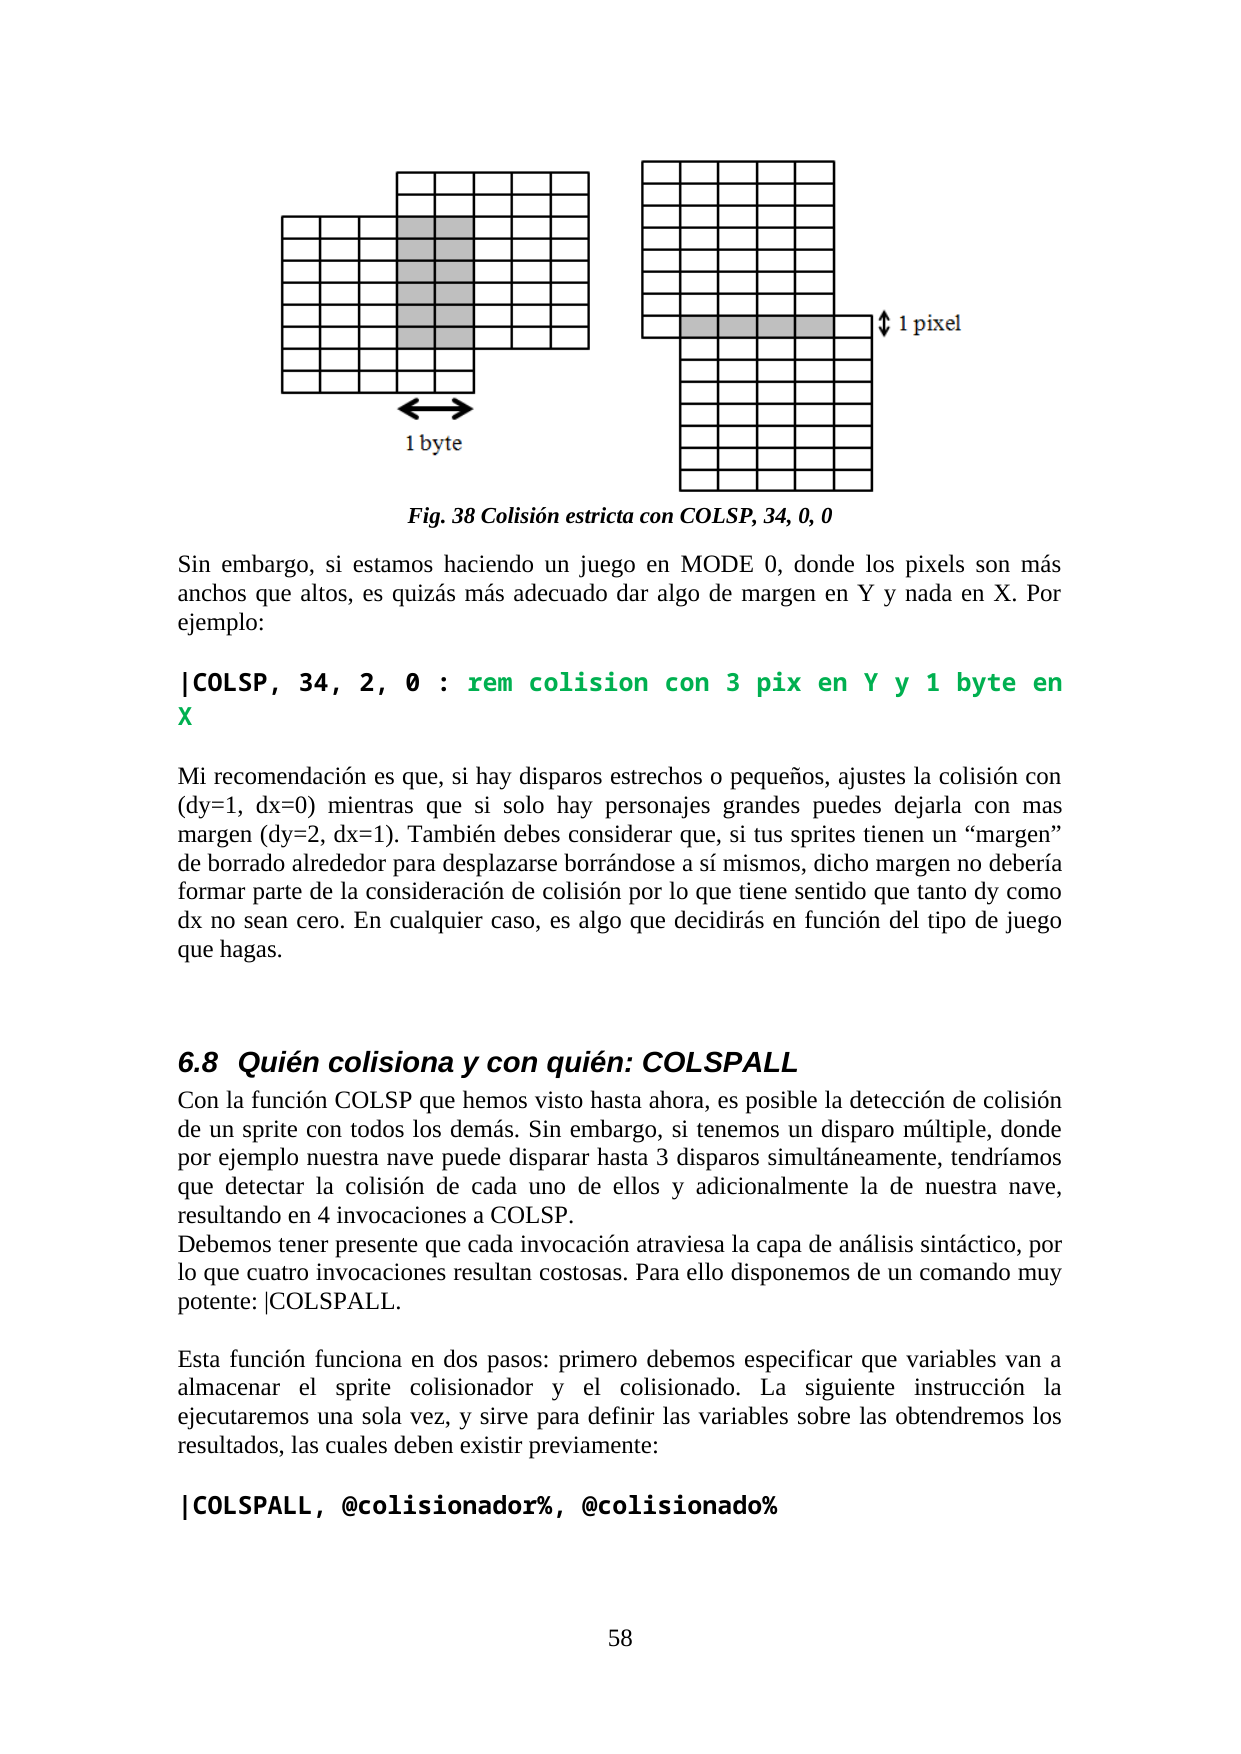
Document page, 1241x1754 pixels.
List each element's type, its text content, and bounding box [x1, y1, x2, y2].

text Mi recomendación es que, si hay disparos estrechos o pequeños, ajustes la colisión con (dy=1, dx=0) mientras que si solo hay personajes grandes puedes dejarla con mas margen (dy=2, dx=1). También debes considerar que, si tus sprites tienen un “margen” de borrado alrededor para desplazarse borrándose a sí mismos, dicho margen no debería formar parte de la consideración de colisión por lo que tiene sentido que tanto dy como dx no sean cero. En cualquier caso, es algo que decidirás en función del tipo de juego que hagas. [177, 761, 1063, 963]
picture [275, 147, 965, 503]
subtitle Quién colisiona y con quién: COLSPALL [177, 1045, 1063, 1079]
text |COLSPALL, @colisionador%, @colisionado% [177, 1487, 1063, 1521]
text Fig. 38 Colisión estricta con COLSP, 34, 0, 0 [177, 502, 1063, 529]
text Sin embargo, si estamos haciendo un juego en MODE 0, donde los pixels son más anchos que altos, es quizás más adecuado dar algo de margen en Y y nada en X. Por ejemplo: [177, 549, 1063, 636]
text Esta función funciona en dos pasos: primero debemos especificar que variables van a almacenar el sprite colisionador y el colisionado. La siguiente instrucción la ejecutaremos una sola vez, y sirve para definir las variables sobre las obtendremos los resultados, las cuales deben existir previamente: [177, 1344, 1063, 1459]
text Debemos tener presente que cada invocación atraviesa la capa de análisis sintáctico, por lo que cuatro invocaciones resultan costosas. Para ello disponemos de un comando muy potente: |COLSPALL. [177, 1229, 1063, 1315]
text Con la función COLSP que hemos visto hasta ahora, es posible la detección de colisión de un sprite con todos los demás. Sin embargo, si tenemos un disparo múltiple, donde por ejemplo nuestra nave puede disparar hasta 3 disparos simultáneamente, tendríamos que detectar la colisión de cada uno de ellos y adicionalmente la de nuestra nave, resultando en 4 invocaciones a COLSP. [177, 1085, 1063, 1229]
text |COLSP, 34, 2, 0 : rem colision con 3 pix en Y y 1 byte en X [177, 664, 1063, 733]
